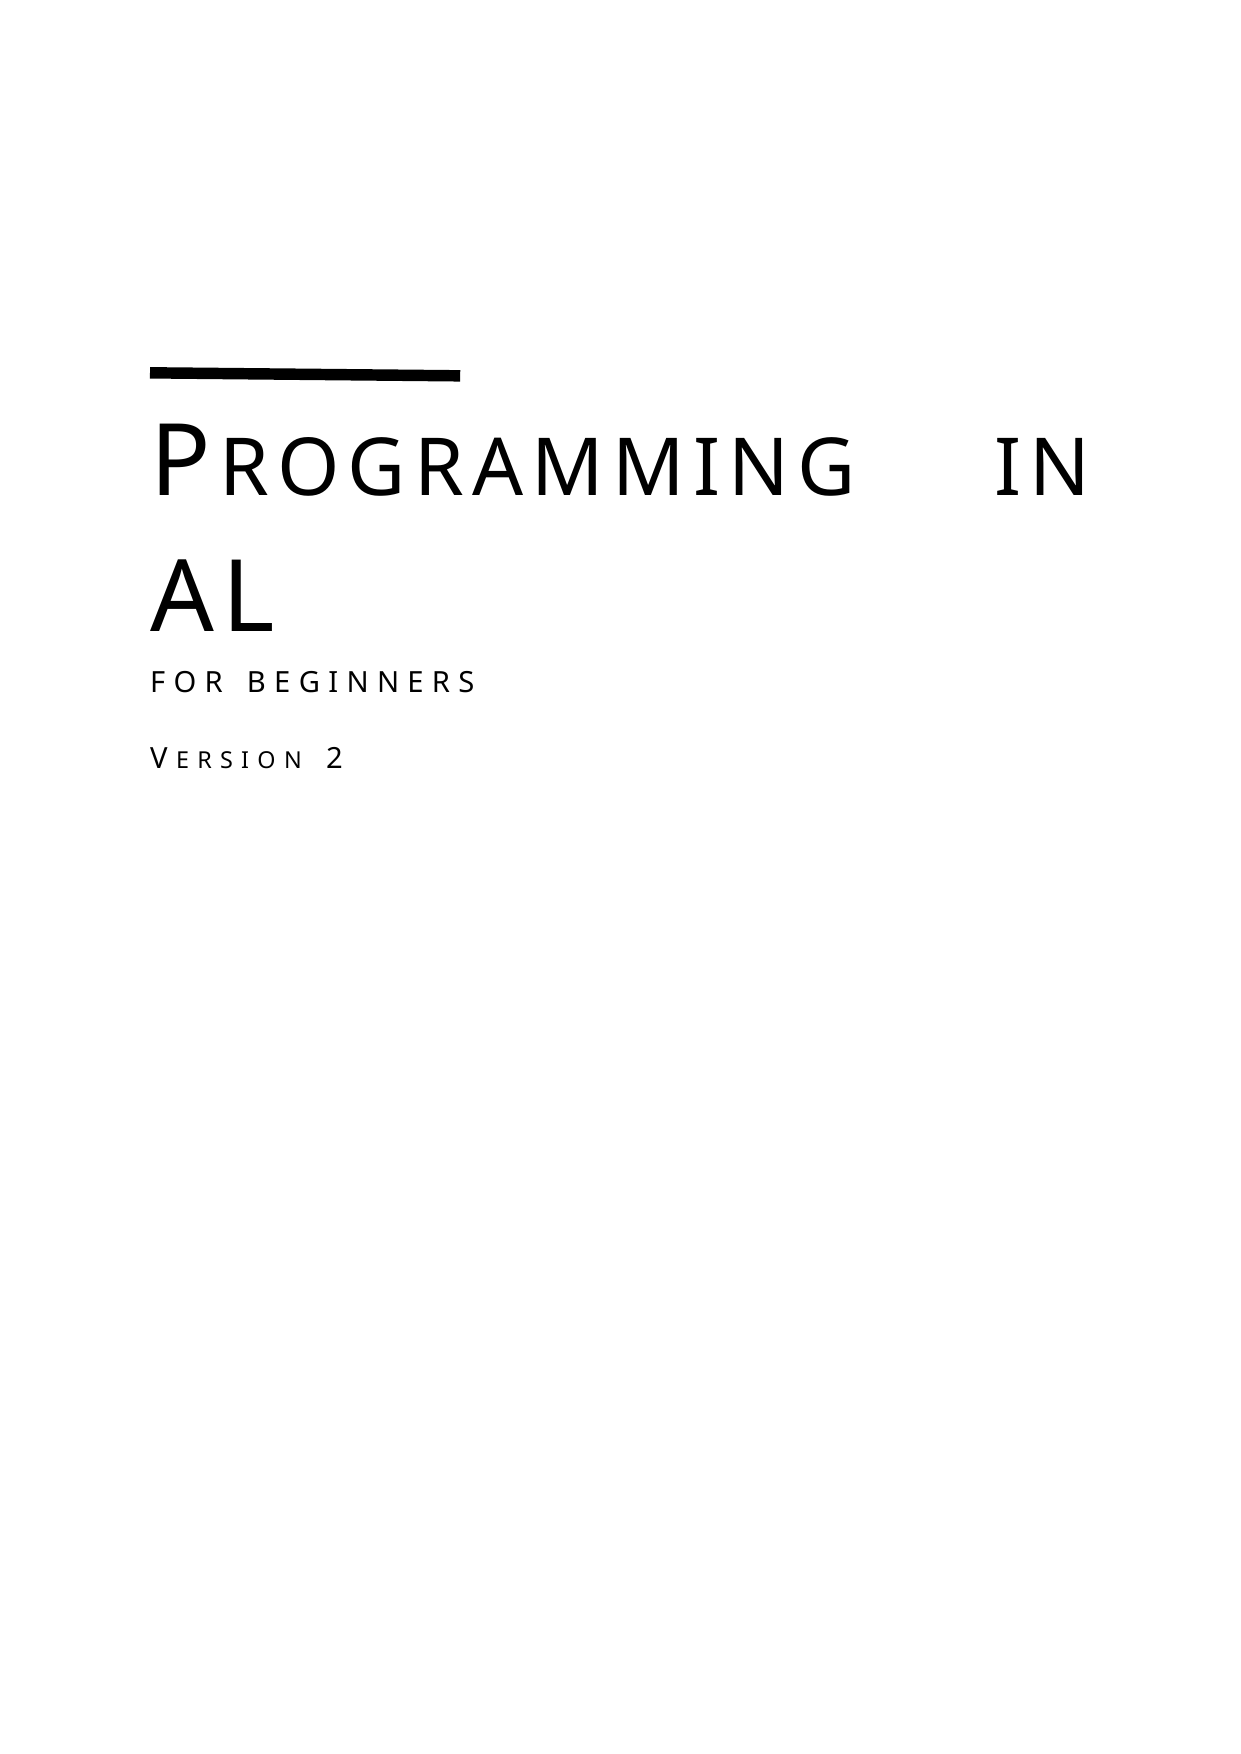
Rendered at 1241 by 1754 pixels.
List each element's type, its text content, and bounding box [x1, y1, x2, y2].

text Version 2 [150, 737, 1090, 777]
title Programming in AL [150, 388, 1090, 661]
text FOR BEGINNERS [150, 661, 1090, 701]
